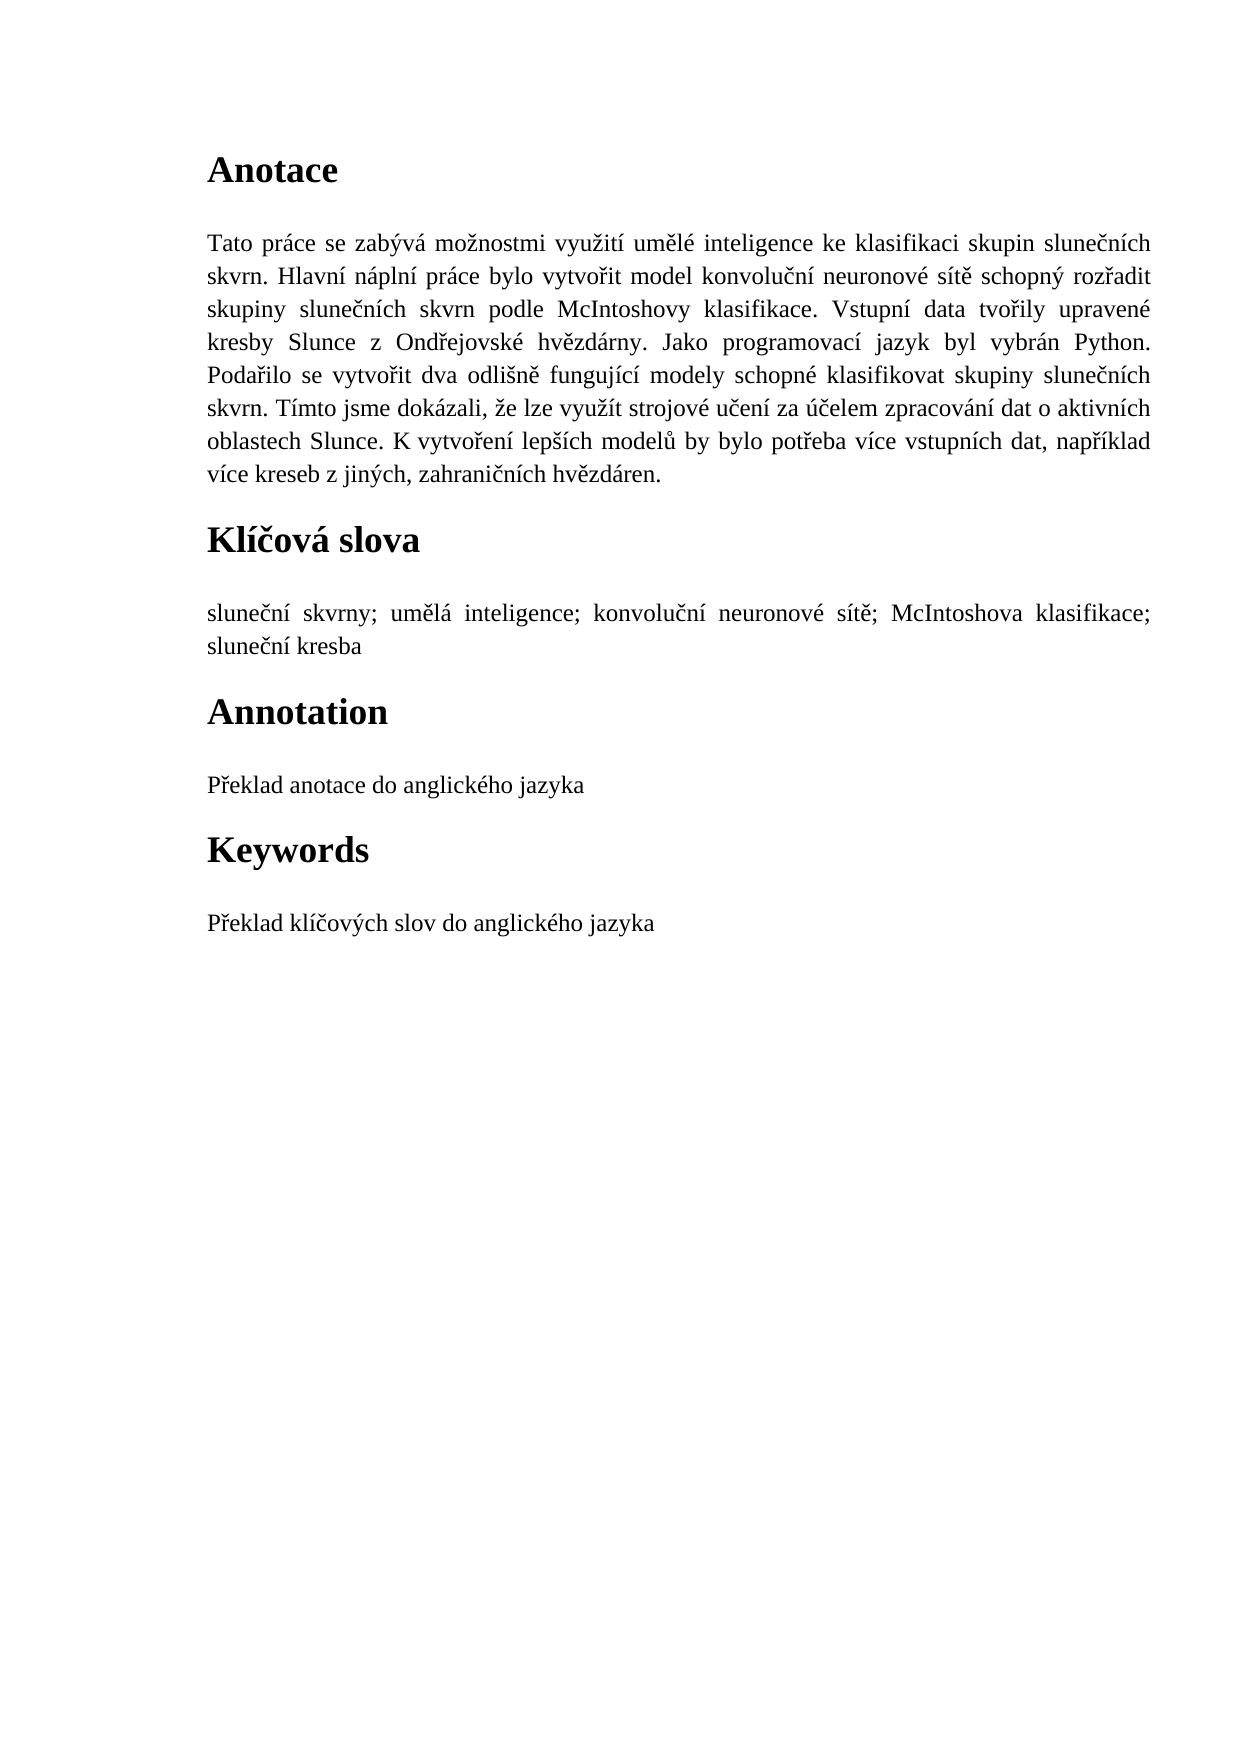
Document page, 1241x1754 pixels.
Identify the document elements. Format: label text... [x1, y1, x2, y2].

text Překlad klíčových slov do anglického jazyka [207, 908, 1152, 937]
text sluneční skvrny; umělá inteligence; konvoluční neuronové sítě; McIntoshova klasifikace; sluneční kresba [207, 598, 1152, 660]
text Klíčová slova [207, 517, 1152, 561]
text Keywords [207, 828, 1152, 871]
text Tato práce se zabývá možnostmi využití umělé inteligence ke klasifikaci skupin slunečních skvrn. Hlavní náplní práce bylo vytvořit model konvoluční neuronové sítě schopný rozřadit skupiny slunečních skvrn podle McIntoshovy klasifikace. Vstupní data tvořily upravené kresby Slunce z Ondřejovské hvězdárny. Jako programovací jazyk byl vybrán Python. Podařilo se vytvořit dva odlišně fungující modely schopné klasifikovat skupiny slunečních skvrn. Tímto jsme dokázali, že lze využít strojové učení za účelem zpracování dat o aktivních oblastech Slunce. K vytvoření lepších modelů by bylo potřeba více vstupních dat, například více kreseb z jiných, zahraničních hvězdáren. [207, 228, 1152, 488]
text Annotation [207, 689, 1152, 732]
text Překlad anotace do anglického jazyka [207, 770, 1152, 798]
text Anotace [207, 148, 1152, 191]
